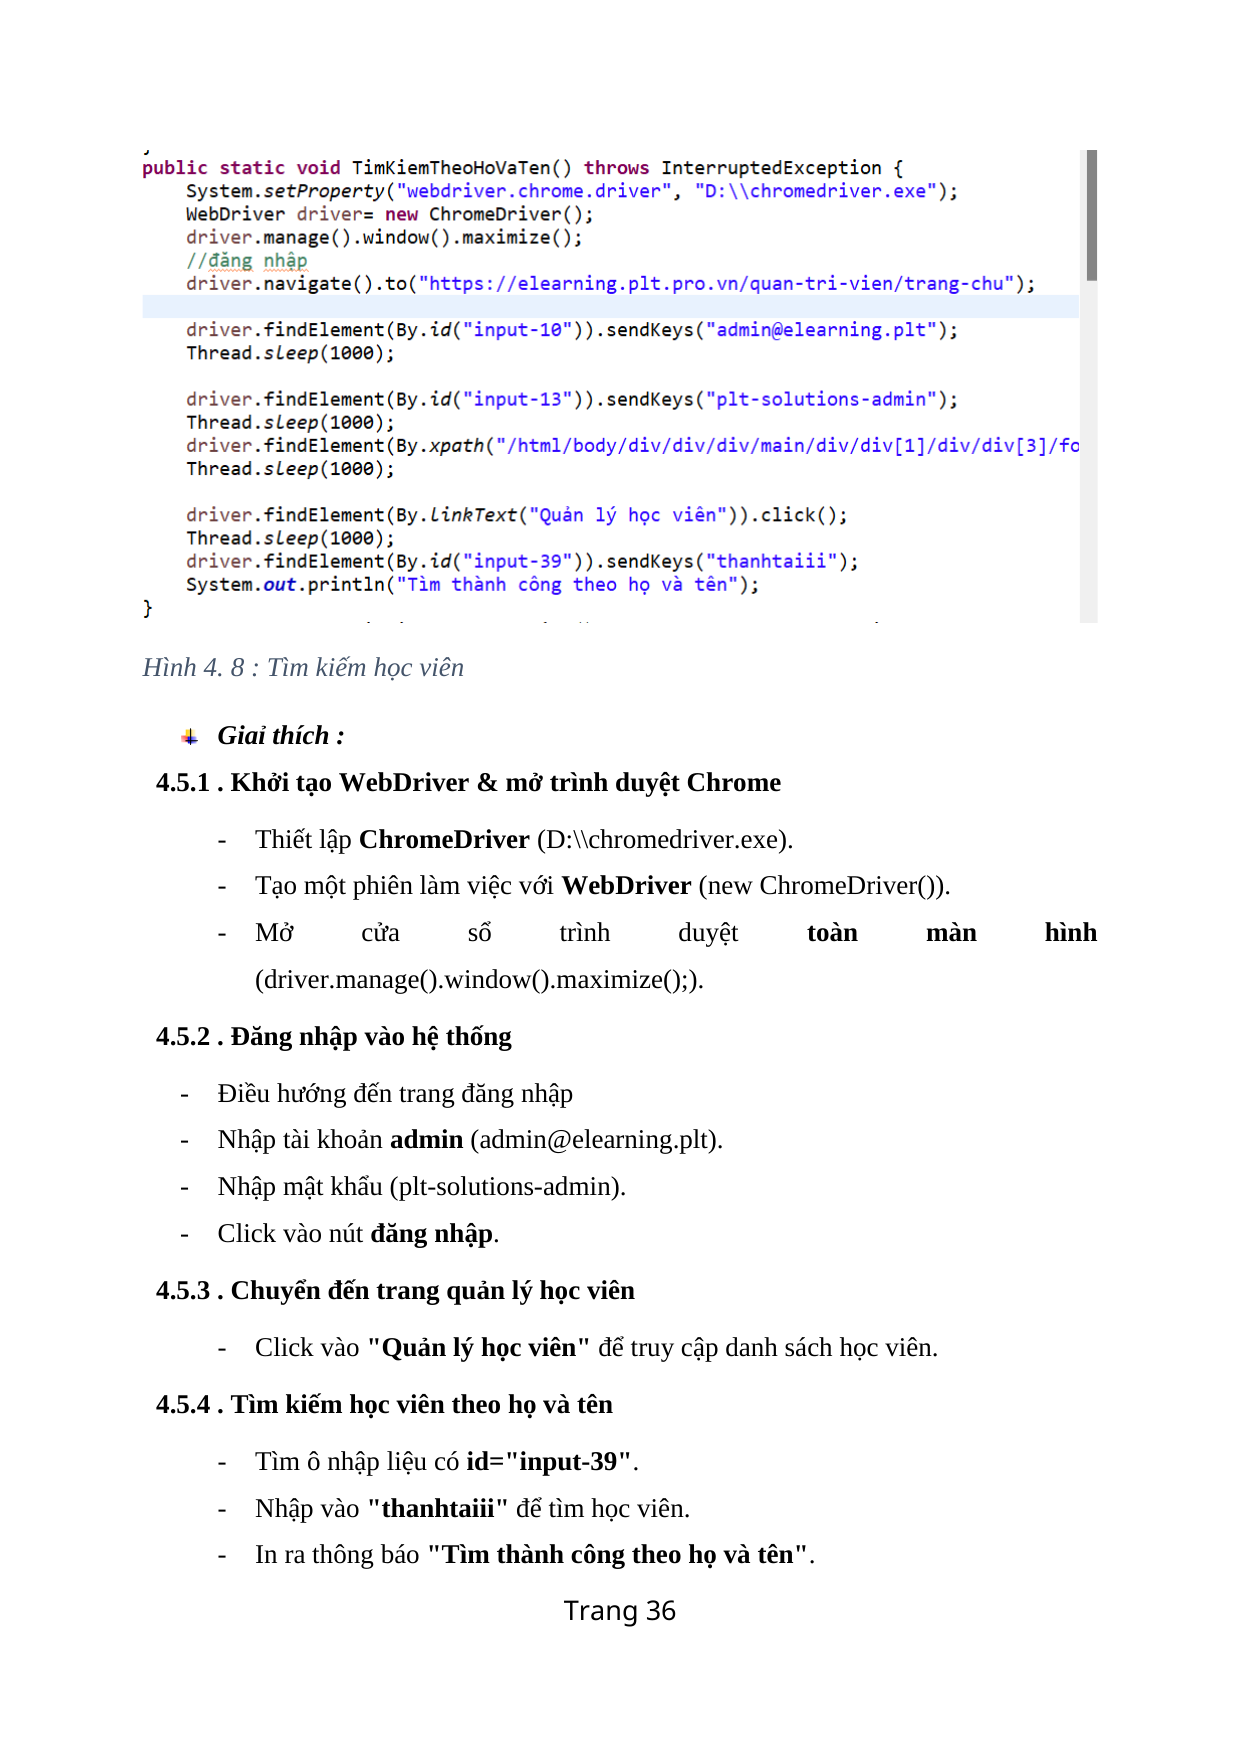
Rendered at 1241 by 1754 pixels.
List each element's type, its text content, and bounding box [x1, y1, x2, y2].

subtitle 4.5.2 . Đăng nhập vào hệ thống [142, 1020, 1098, 1051]
list Nhập mật khẩu (plt-solutions-admin). [180, 1170, 1098, 1201]
list Nhập tài khoản admin (admin@elearning.plt). [180, 1124, 1098, 1155]
list In ra thông báo "Tìm thành công theo họ và tên". [217, 1539, 1098, 1570]
list Thiết lập ChromeDriver (D:\\chromedriver.exe). [217, 823, 1098, 854]
list Tạo một phiên làm việc với WebDriver (new ChromeDriver()). [217, 869, 1098, 901]
text Hình 4. 8 : Tìm kiếm học viên [142, 652, 1098, 683]
picture [181, 727, 198, 745]
list Điều hướng đến trang đăng nhập [180, 1077, 1098, 1108]
list Nhập vào "thanhtaiii" để tìm học viên. [217, 1492, 1098, 1523]
list Click vào nút đăng nhập. [180, 1217, 1098, 1248]
list Click vào "Quản lý học viên" để truy cập danh sách học viên. [217, 1331, 1098, 1362]
list Giaỉ thích : [180, 719, 1098, 750]
picture [142, 150, 1098, 623]
list Tìm ô nhập liệu có id="input-39". [217, 1445, 1098, 1476]
subtitle 4.5.3 . Chuyển đến trang quản lý học viên [142, 1274, 1098, 1305]
subtitle 4.5.1 . Khởi tạo WebDriver & mở trình duyệt Chrome [142, 766, 1098, 797]
subtitle 4.5.4 . Tìm kiếm học viên theo họ và tên [142, 1388, 1098, 1419]
list Mở cửa sổ trình duyệt toàn màn hình (driver.manage().window().maximize();). [217, 916, 1098, 994]
